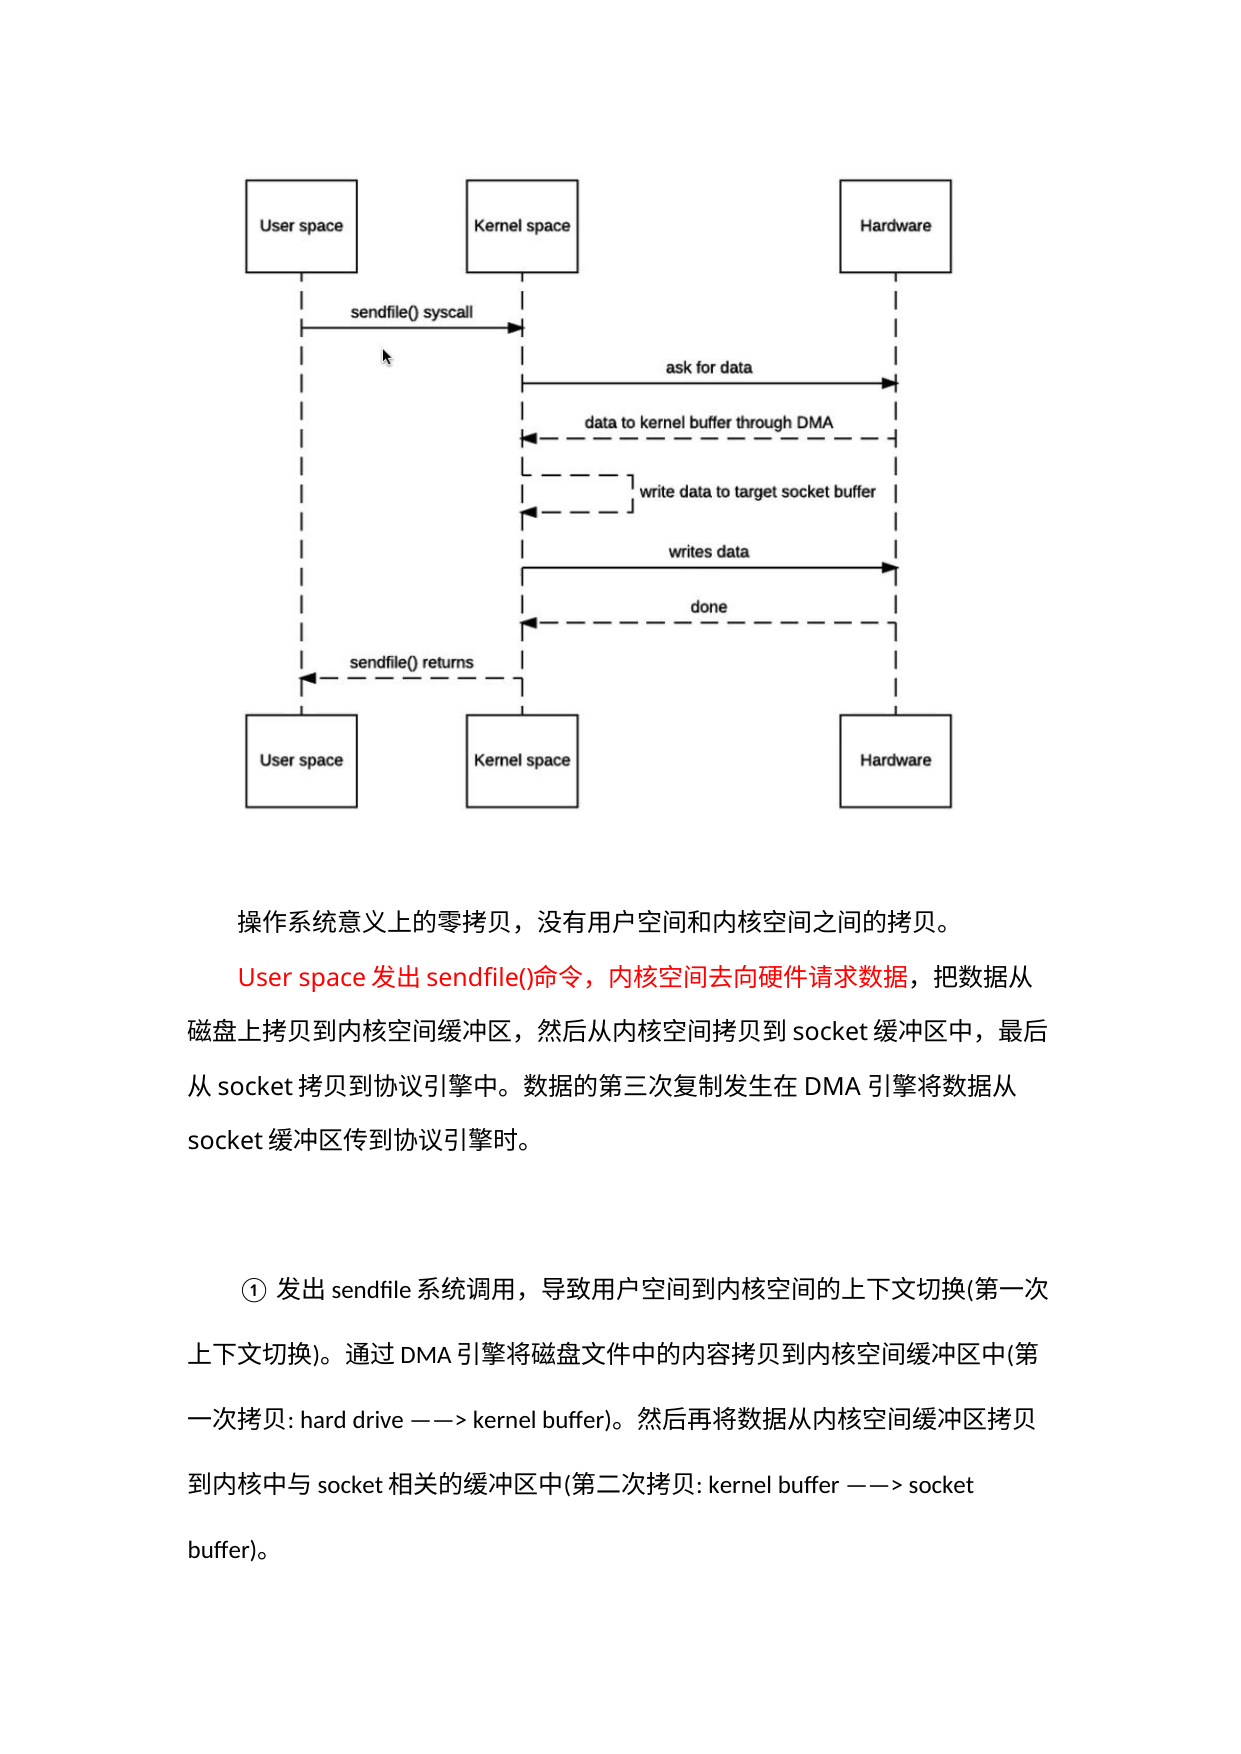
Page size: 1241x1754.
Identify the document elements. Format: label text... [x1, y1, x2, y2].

text 操作系统意义上的零拷贝，没有用户空间和内核空间之间的拷贝。 [187, 903, 1053, 939]
text User space发出sendfile()命令，内核空间去向硬件请求数据，把数据从磁盘上拷贝到内核空间缓冲区，然后从内核空间拷贝到socket缓冲区中，最后从socket拷贝到协议引擎中。数据的第三次复制发生在 DMA 引擎将数据从socket缓冲区传到协议引擎时。 [187, 957, 1053, 1157]
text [187, 1255, 1053, 1580]
picture [237, 162, 977, 837]
